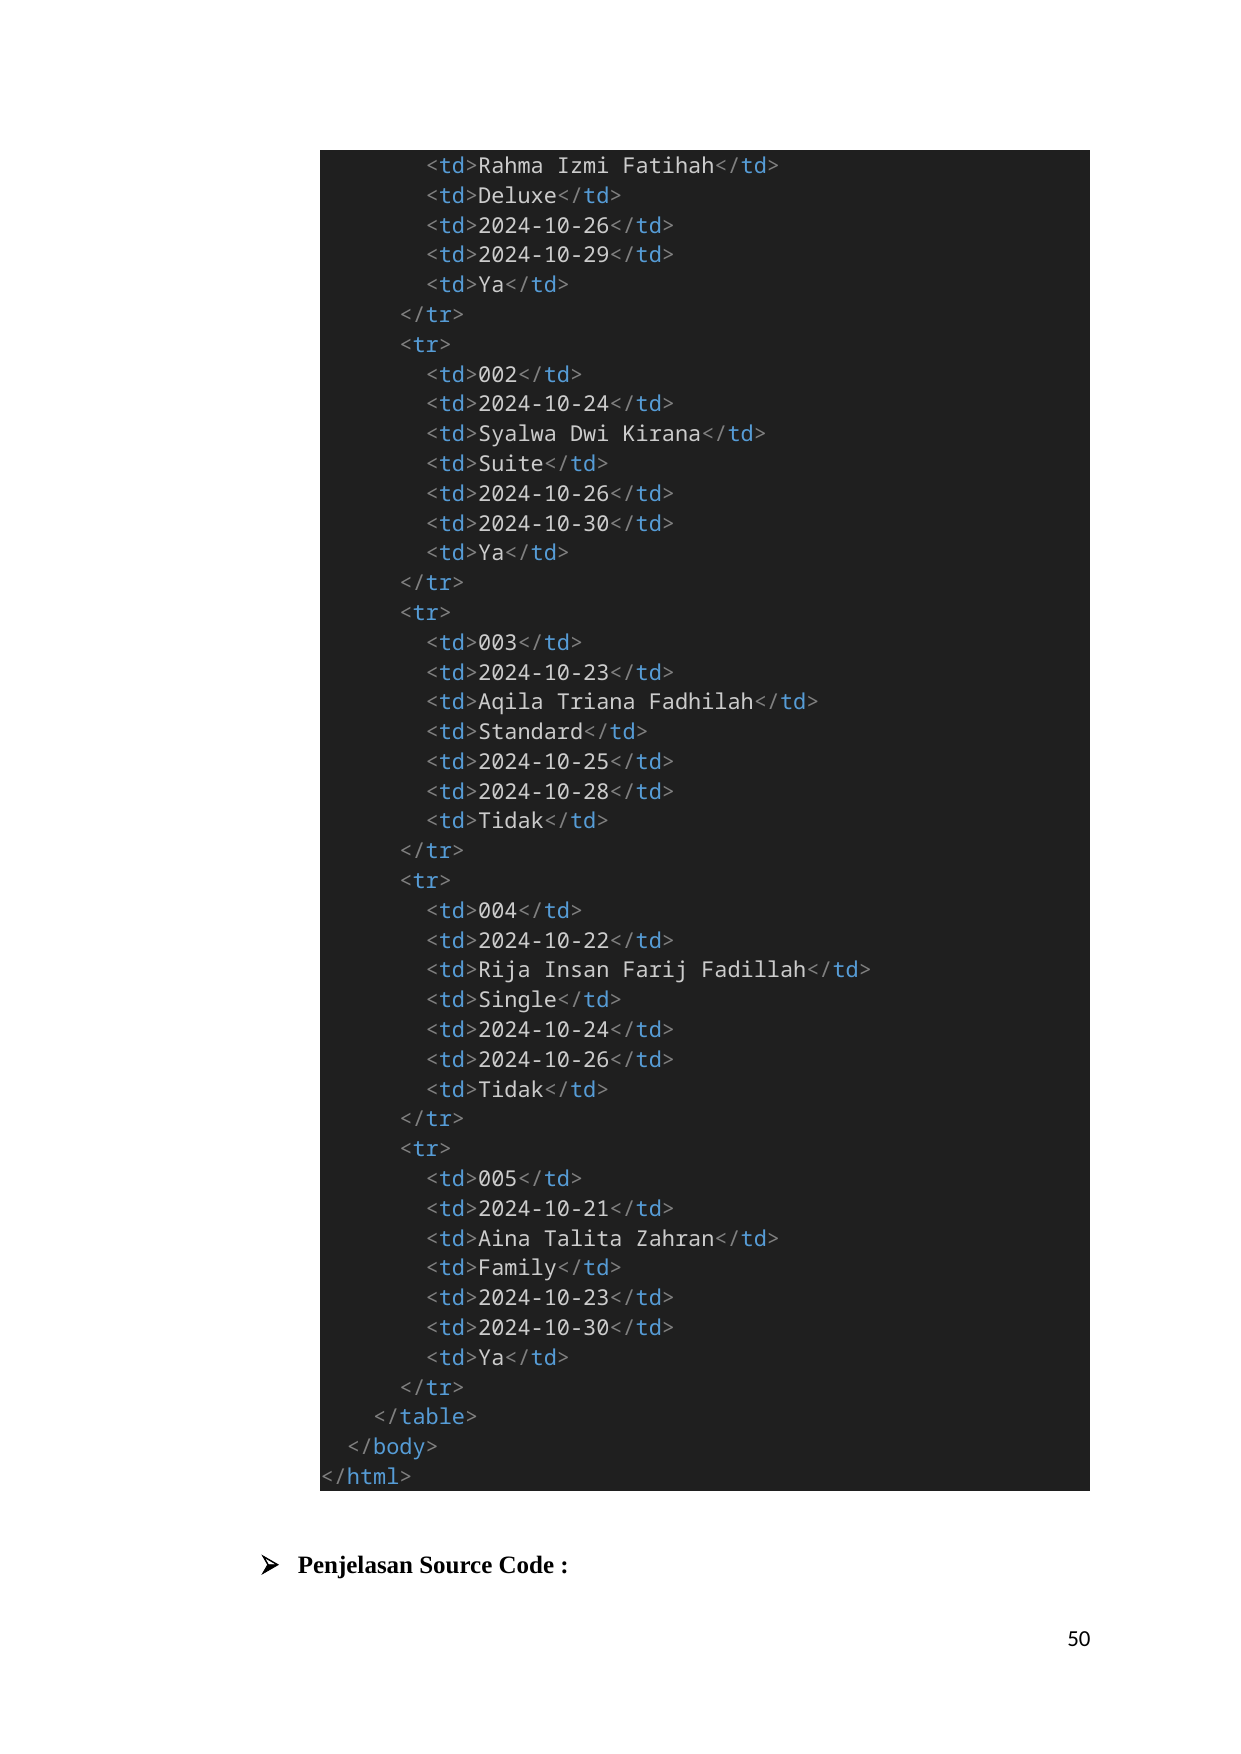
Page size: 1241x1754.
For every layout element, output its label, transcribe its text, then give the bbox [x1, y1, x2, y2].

text </tr> [320, 1371, 1090, 1401]
text <td>2024-10-29</td> [320, 239, 1090, 269]
text </html> [320, 1461, 1090, 1491]
text <td>2024-10-24</td> [320, 388, 1090, 418]
text </tr> [320, 567, 1090, 597]
text </body> [320, 1431, 1090, 1461]
text <tr> [320, 1133, 1090, 1163]
text <td>Tidak</td> [320, 805, 1090, 835]
text </tr> [320, 299, 1090, 329]
text <tr> [320, 865, 1090, 895]
text <td>2024-10-26</td> [320, 1044, 1090, 1073]
text <td>Rija Insan Farij Fadillah</td> [320, 954, 1090, 984]
text <td>Tidak</td> [320, 1073, 1090, 1103]
text <td>2024-10-26</td> [320, 209, 1090, 239]
text <td>2024-10-26</td> [320, 478, 1090, 507]
text <td>004</td> [320, 895, 1090, 924]
text <tr> [320, 329, 1090, 358]
text <td>2024-10-25</td> [320, 746, 1090, 776]
text <td>2024-10-23</td> [320, 656, 1090, 686]
text </table> [320, 1401, 1090, 1431]
text <td>Ya</td> [320, 269, 1090, 299]
text </tr> [320, 1103, 1090, 1133]
text <td>2024-10-21</td> [320, 1193, 1090, 1222]
text <td>Aina Talita Zahran</td> [320, 1222, 1090, 1252]
text <td>Ya</td> [320, 1342, 1090, 1371]
text <td>2024-10-28</td> [320, 776, 1090, 805]
text <td>003</td> [320, 627, 1090, 656]
text <td>Rahma Izmi Fatihah</td> [320, 150, 1090, 180]
text <td>005</td> [320, 1163, 1090, 1193]
text <td>Ya</td> [320, 537, 1090, 567]
list Penjelasan Source Code : [260, 1550, 1090, 1579]
text <tr> [320, 597, 1090, 627]
text <td>Syalwa Dwi Kirana</td> [320, 418, 1090, 448]
text <td>2024-10-23</td> [320, 1282, 1090, 1312]
text <td>2024-10-24</td> [320, 1014, 1090, 1044]
text <td>Single</td> [320, 984, 1090, 1014]
text <td>2024-10-22</td> [320, 924, 1090, 954]
text <td>Deluxe</td> [320, 180, 1090, 209]
text <td>2024-10-30</td> [320, 507, 1090, 537]
text </tr> [320, 835, 1090, 865]
text <td>Standard</td> [320, 716, 1090, 746]
text <td>Family</td> [320, 1252, 1090, 1282]
text <td>Suite</td> [320, 448, 1090, 478]
text <td>002</td> [320, 358, 1090, 388]
text <td>2024-10-30</td> [320, 1312, 1090, 1342]
text <td>Aqila Triana Fadhilah</td> [320, 686, 1090, 716]
